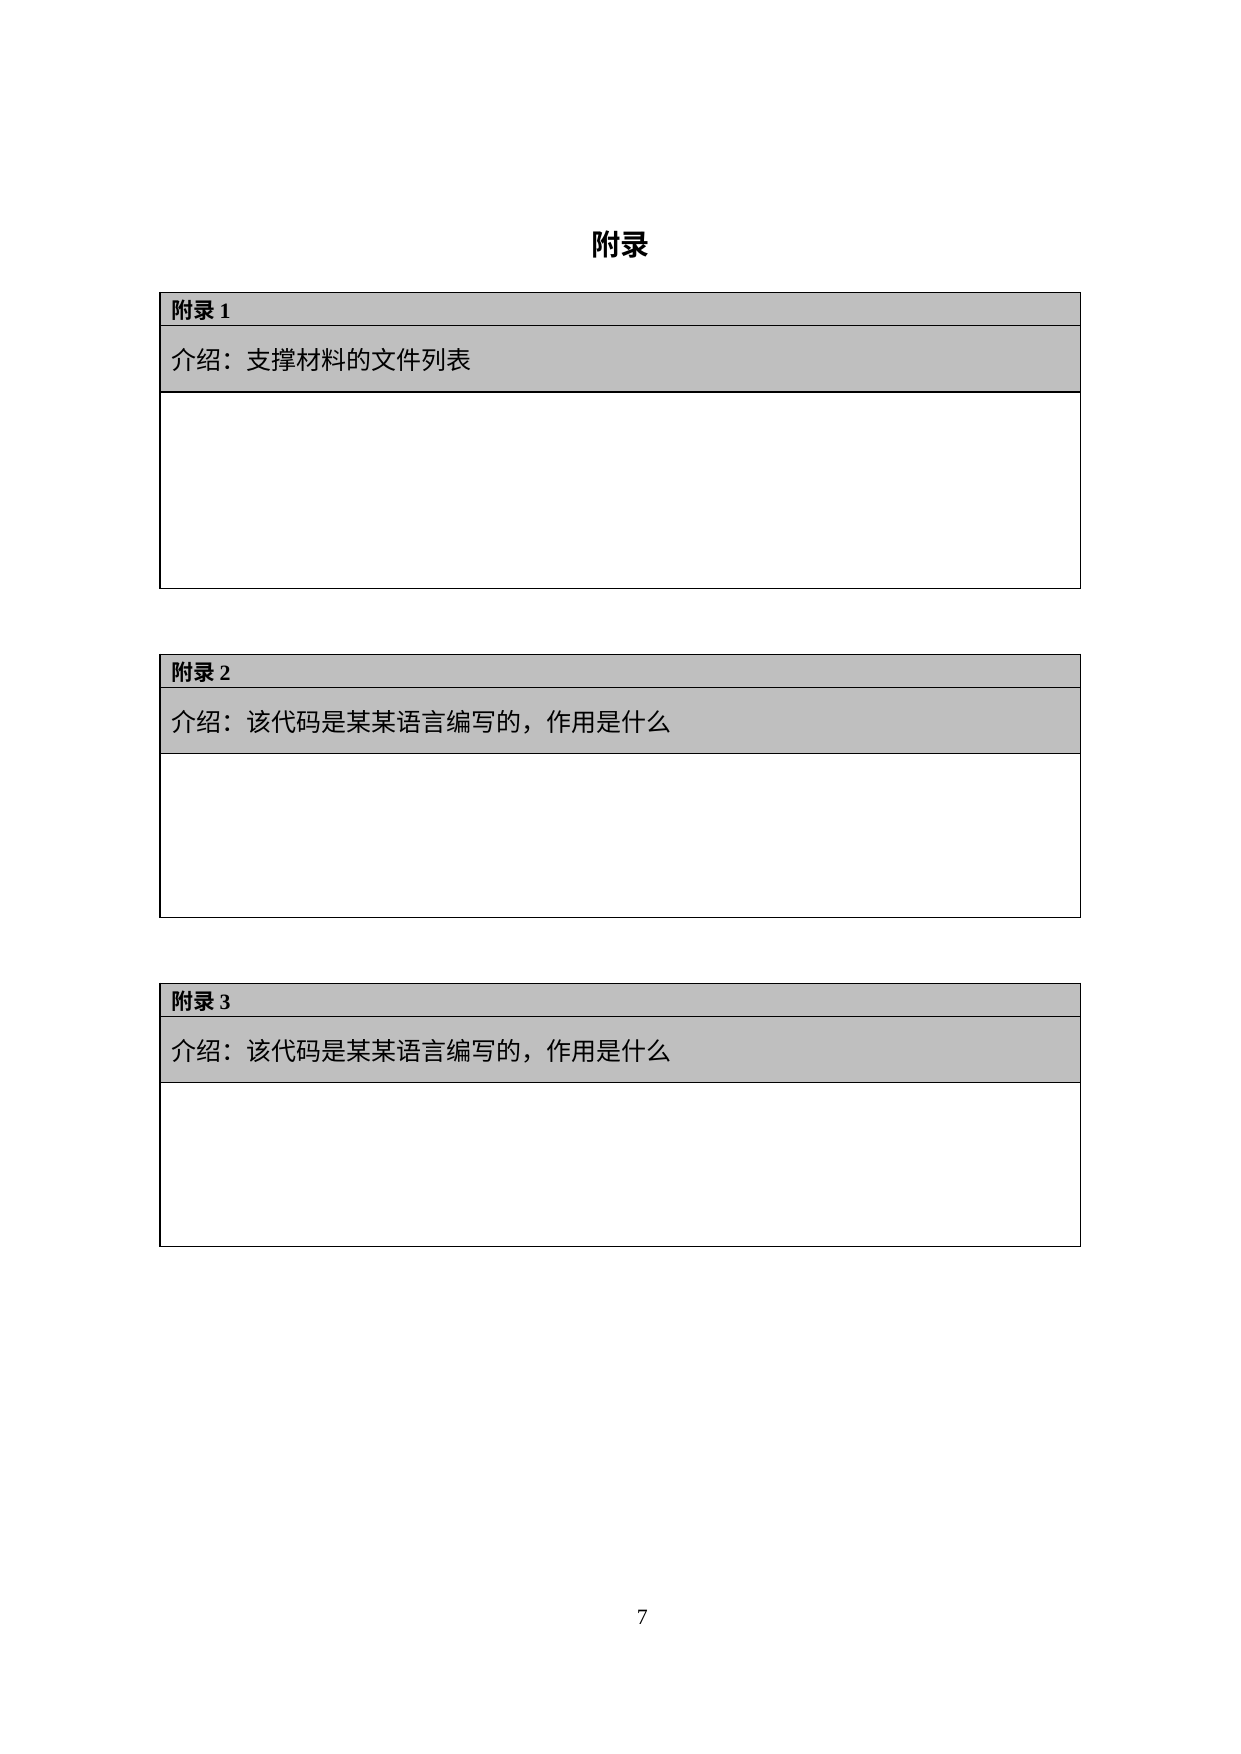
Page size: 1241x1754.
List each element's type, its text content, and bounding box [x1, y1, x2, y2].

table_cell 介绍：该代码是某某语言编写的，作用是什么 [161, 1017, 1080, 1082]
text 附录 [159, 211, 1081, 276]
table_header 附录3 [161, 984, 1080, 1016]
table_header 附录1 [161, 293, 1080, 325]
table_header 附录2 [161, 655, 1080, 687]
table_cell 介绍：该代码是某某语言编写的，作用是什么 [161, 688, 1080, 753]
table_cell [161, 754, 1080, 917]
table_cell [161, 1083, 1080, 1246]
table_cell 介绍：支撑材料的文件列表 [161, 326, 1080, 391]
table_cell [161, 393, 1080, 587]
